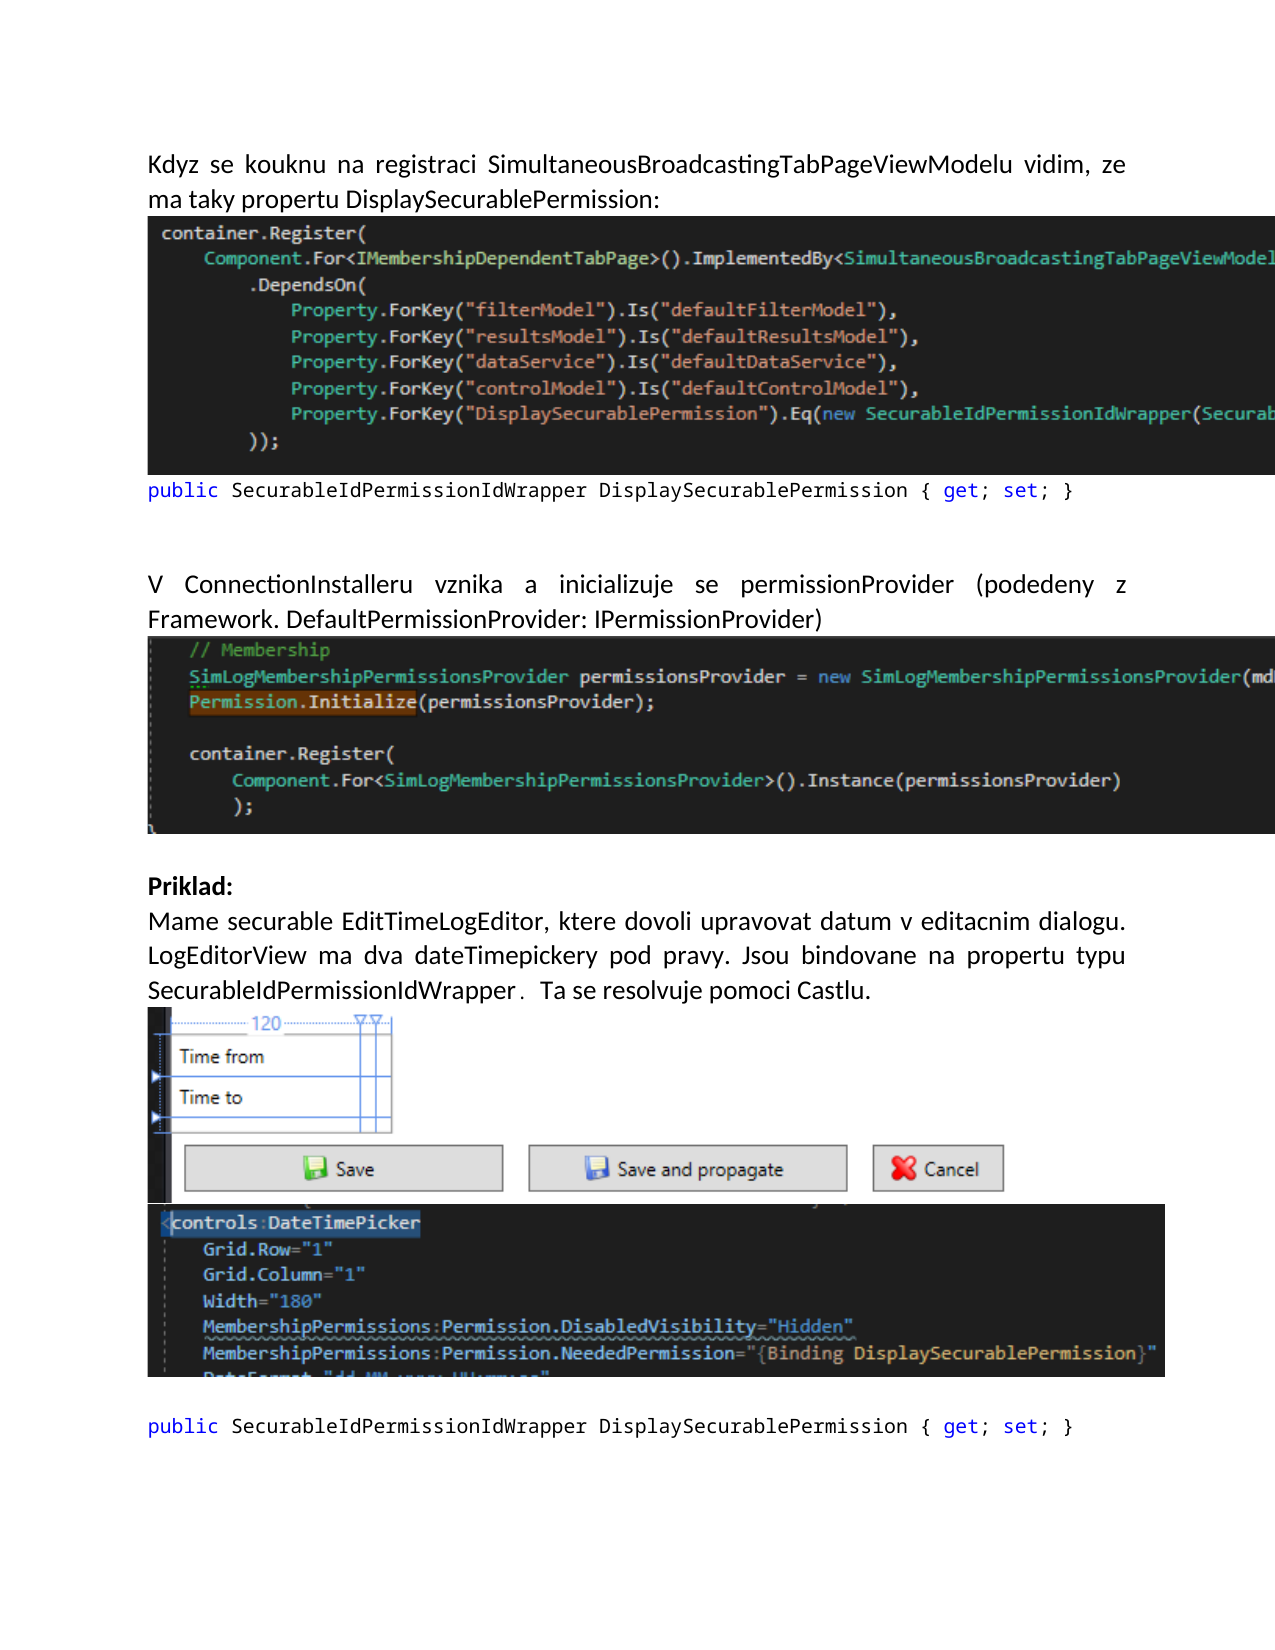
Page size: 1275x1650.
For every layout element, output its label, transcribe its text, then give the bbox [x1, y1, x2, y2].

text Mame securable EditTimeLogEditor, ktere dovoli upravovat datum v editacnim dialogu. LogEditorView ma dva dateTimepickery pod pravy. Jsou bindovane na propertu typu SecurableIdPermissionIdWrapper. Ta se resolvuje pomoci Castlu. [148, 904, 1127, 1006]
text Priklad: [148, 869, 1127, 902]
text public SecurableIdPermissionIdWrapper DisplaySecurablePermission { get; set; } [148, 1413, 1127, 1439]
text public SecurableIdPermissionIdWrapper DisplaySecurablePermission { get; set; } [148, 476, 1127, 503]
text V ConnectionInstalleru vznika a inicializuje se permissionProvider (podedeny z Framework. DefaultPermissionProvider: IPermissionProvider) [148, 567, 1127, 635]
text Kdyz se kouknu na registraci SimultaneousBroadcastingTabPageViewModelu vidim, ze ma taky propertu DisplaySecurablePermission: [148, 148, 1127, 215]
